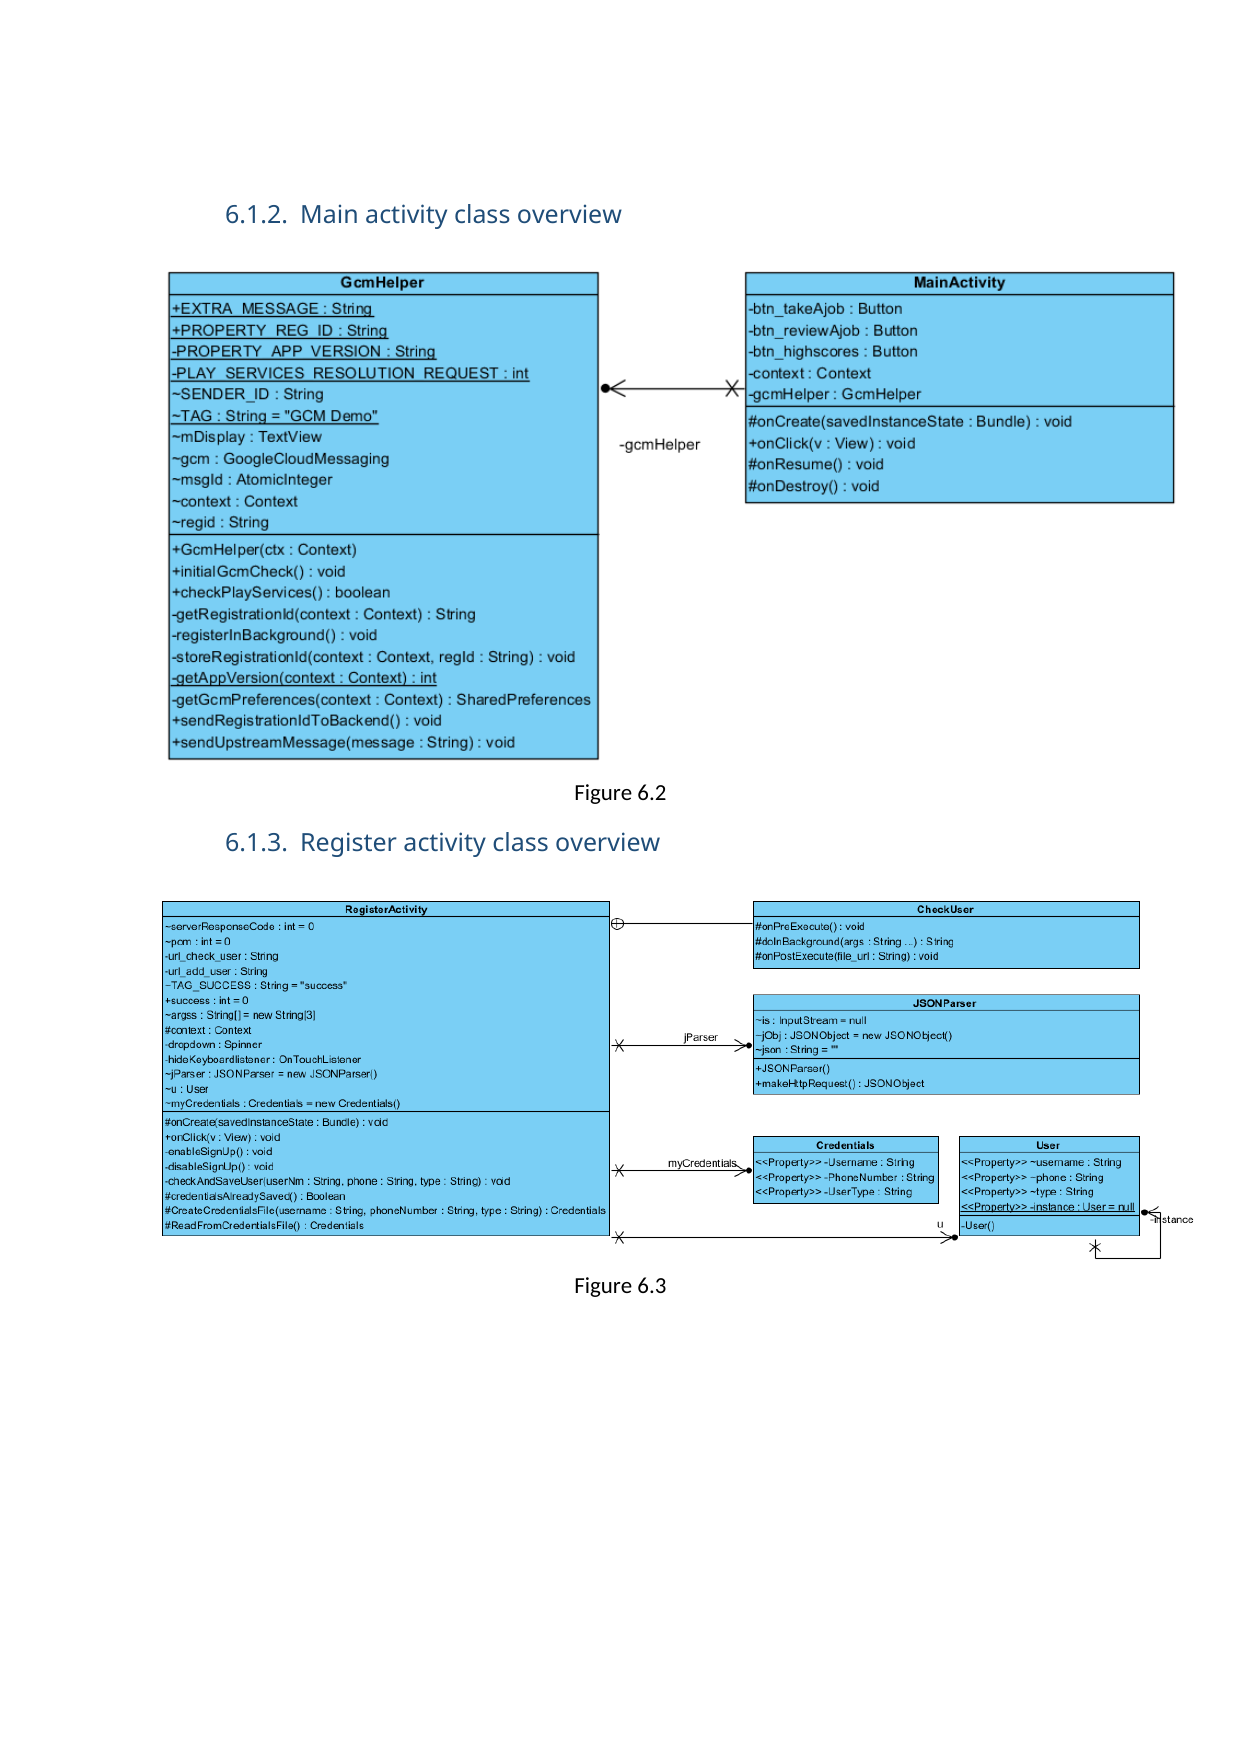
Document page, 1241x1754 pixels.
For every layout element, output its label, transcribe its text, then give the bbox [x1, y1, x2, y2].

subtitle Register activity class overview [225, 825, 1090, 859]
picture [150, 886, 1198, 1269]
picture [150, 258, 1183, 776]
subtitle Main activity class overview [225, 197, 1090, 231]
text Figure 6.2 [150, 776, 1090, 806]
text Figure 6.3 [150, 1269, 1090, 1299]
